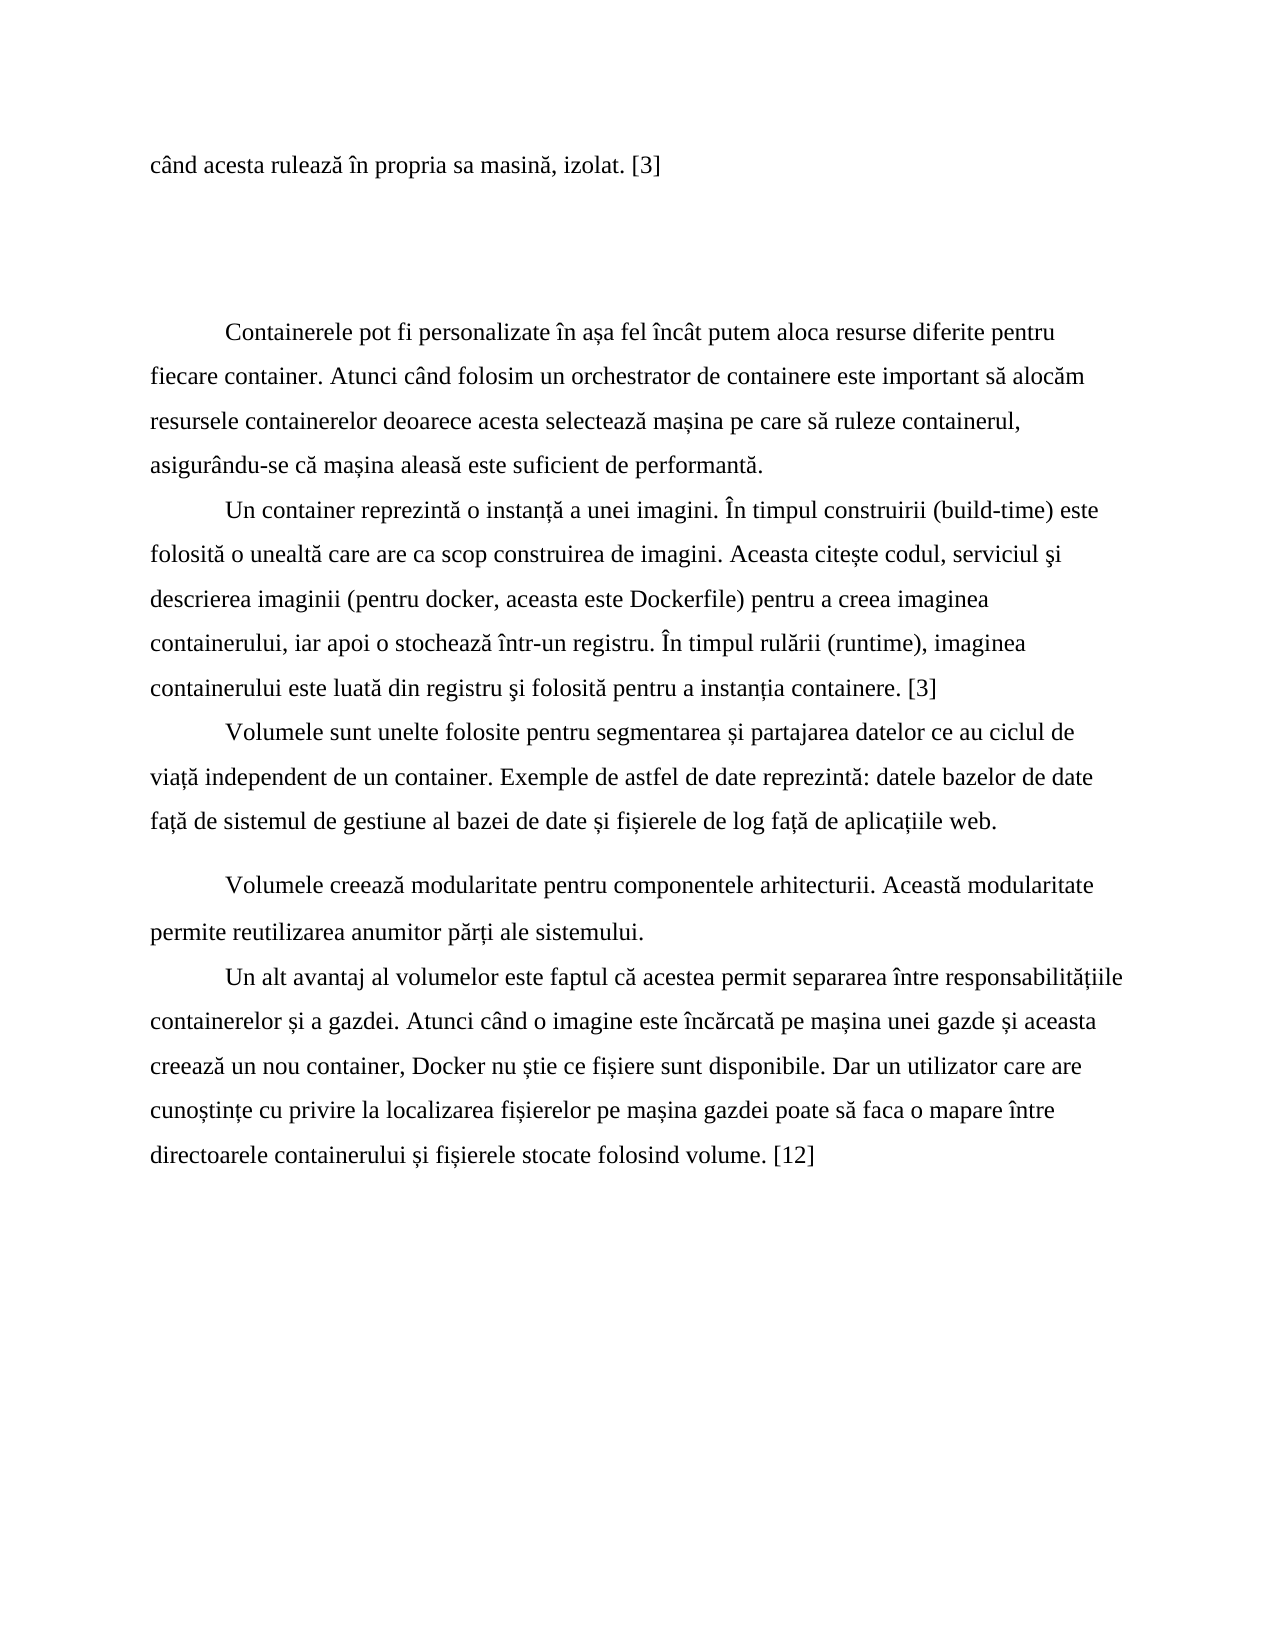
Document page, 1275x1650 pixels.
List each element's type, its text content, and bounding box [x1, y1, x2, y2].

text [150, 150, 1125, 222]
text Containerele pot fi personalizate în așa fel încât putem aloca resurse diferite pentru fiecare container. Atunci când folosim un orchestrator de containere este important să alocăm resursele containerelor deoarece acesta selectează mașina pe care să ruleze containerul, asigurându-se că mașina aleasă este suficient de performantă. Un container reprezintă o instanță a unei imagini. În timpul construirii (build-time) este folosită o unealtă care are ca scop construirea de imagini. Aceasta citește codul, serviciul şi descrierea imaginii (pentru docker, aceasta este Dockerfile) pentru a creea imaginea containerului, iar apoi o stochează într-un registru. În timpul rulării (runtime), imaginea containerului este luată din registru şi folosită pentru a instanția containere. [3] Volumele sunt unelte folosite pentru segmentarea și partajarea datelor ce au ciclul de viață independent de un container. Exemple de astfel de date reprezintă: datele bazelor de date față de sistemul de gestiune al bazei de date și fișierele de log față de aplicațiile web. Volumele creează modularitate pentru componentele arhitecturii. Această modularitate permite reutilizarea anumitor părți ale sistemului. Un alt avantaj al volumelor este faptul că acestea permit separarea între responsabilitățiile containerelor și a gazdei. Atunci când o imagine este încărcată pe mașina unei gazde și aceasta creează un nou container, Docker nu știe ce fișiere sunt disponibile. Dar un utilizator care are cunoștințe cu privire la localizarea fișierelor pe mașina gazdei poate să faca o mapare între directoarele containerului și fișierele stocate folosind volume. [12] [150, 317, 1125, 1278]
